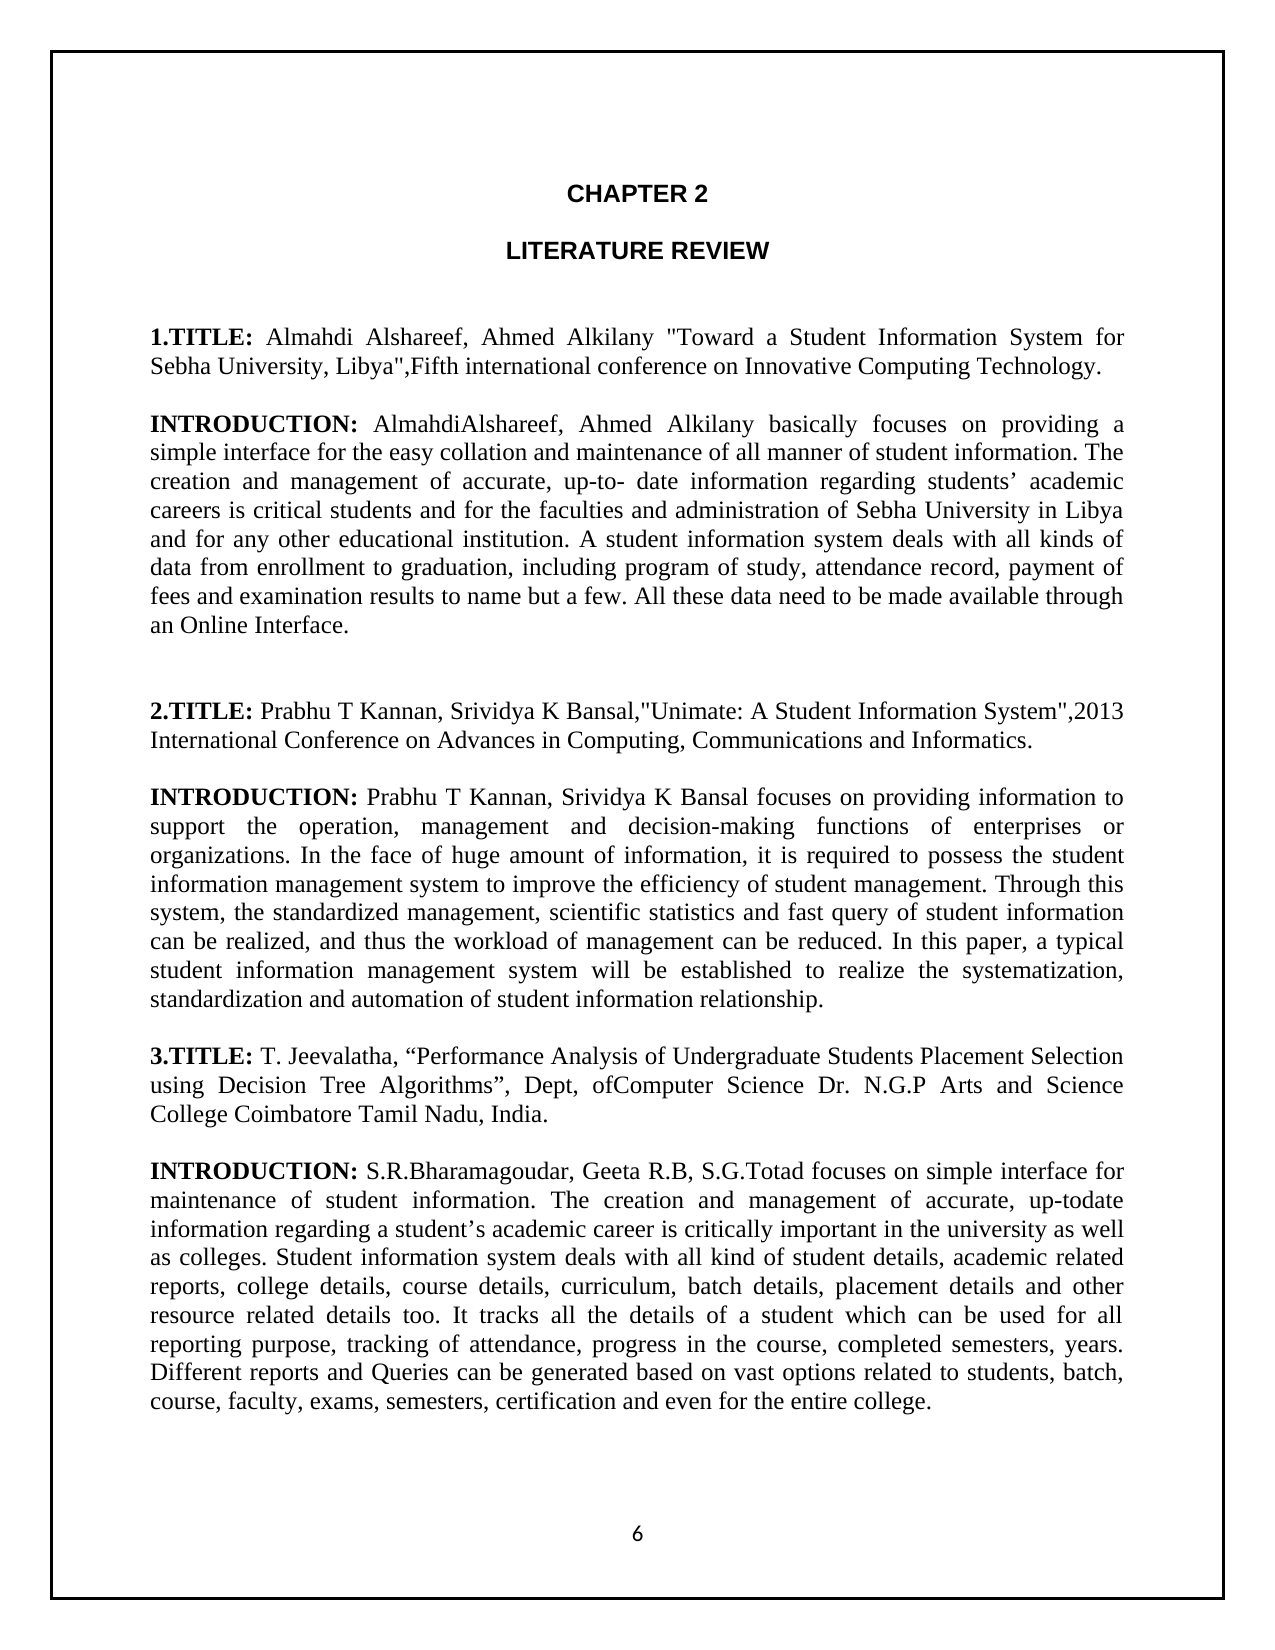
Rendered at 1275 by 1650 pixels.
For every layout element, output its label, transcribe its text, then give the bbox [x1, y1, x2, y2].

text 2.TITLE: Prabhu T Kannan, Srividya K Bansal,"Unimate: A Student Information System",2013 International Conference on Advances in Computing, Communications and Informatics. [150, 696, 1125, 754]
text CHAPTER 2 [150, 179, 1125, 207]
text 3.TITLE: T. Jeevalatha, “Performance Analysis of Undergraduate Students Placement Selection using Decision Tree Algorithms”, Dept, ofComputer Science Dr. N.G.P Arts and Science College Coimbatore Tamil Nadu, India. [150, 1041, 1125, 1127]
text INTRODUCTION: Prabhu T Kannan, Srividya K Bansal focuses on providing information to support the operation, management and decision-making functions of enterprises or organizations. In the face of huge amount of information, it is required to possess the student information management system to improve the efficiency of student management. Through this system, the standardized management, scientific statistics and fast query of student information can be realized, and thus the workload of management can be reduced. In this paper, a typical student information management system will be established to realize the systematization, standardization and automation of student information relationship. [150, 782, 1125, 1012]
text INTRODUCTION: AlmahdiAlshareef, Ahmed Alkilany basically focuses on providing a simple interface for the easy collation and maintenance of all manner of student information. The creation and management of accurate, up-to- date information regarding students’ academic careers is critical students and for the faculties and administration of Sebha University in Libya and for any other educational institution. A student information system deals with all kinds of data from enrollment to graduation, including program of study, attendance record, payment of fees and examination results to name but a few. All these data need to be made available through an Online Interface. [150, 409, 1125, 639]
text LITERATURE REVIEW [150, 236, 1125, 265]
text INTRODUCTION: S.R.Bharamagoudar, Geeta R.B, S.G.Totad focuses on simple interface for maintenance of student information. The creation and management of accurate, up-todate information regarding a student’s academic career is critically important in the university as well as colleges. Student information system deals with all kind of student details, academic related reports, college details, course details, curriculum, batch details, placement details and other resource related details too. It tracks all the details of a student which can be used for all reporting purpose, tracking of attendance, progress in the course, completed semesters, years. Different reports and Queries can be generated based on vast options related to students, batch, course, faculty, exams, semesters, certification and even for the entire college. [150, 1156, 1125, 1415]
text 1.TITLE: Almahdi Alshareef, Ahmed Alkilany "Toward a Student Information System for Sebha University, Libya",Fifth international conference on Innovative Computing Technology. [150, 322, 1125, 380]
